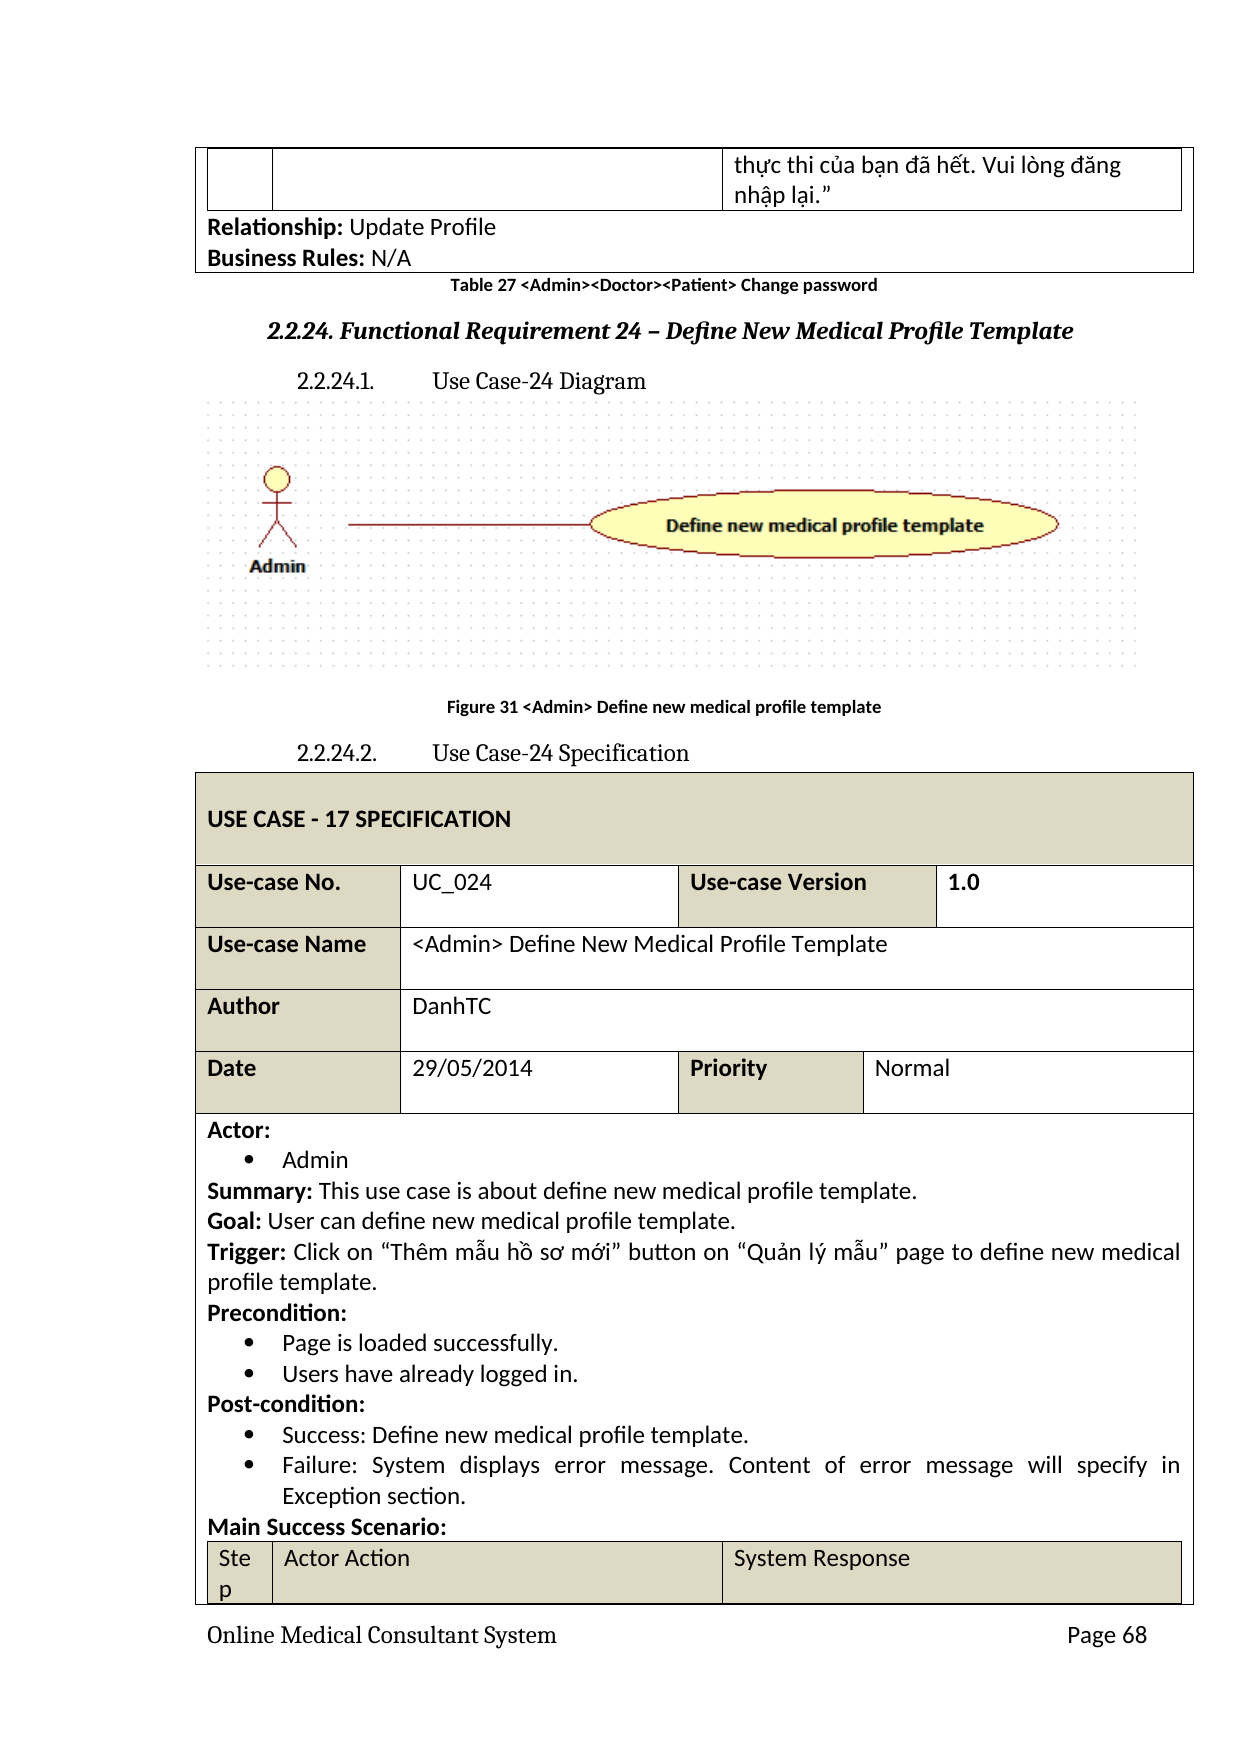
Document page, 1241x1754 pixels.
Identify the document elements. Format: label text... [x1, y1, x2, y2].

table_cell Priority [679, 1052, 863, 1113]
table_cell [196, 1114, 1193, 1604]
table_cell Use-case Version [679, 866, 936, 927]
table_cell Author [196, 990, 400, 1051]
table_cell DanhTC [401, 990, 1193, 1051]
subtitle Use Case-24 Diagram [282, 367, 1122, 395]
picture [207, 399, 1147, 670]
table_cell 1.0 [937, 866, 1193, 927]
text Table 27 <Admin><Doctor><Patient> Change password [207, 273, 1122, 296]
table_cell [196, 148, 1193, 272]
table_cell Date [196, 1052, 400, 1113]
table_cell Use-case No. [196, 866, 400, 927]
table_cell 29/05/2014 [401, 1052, 678, 1113]
subtitle Use Case-24 Specification [282, 739, 1122, 768]
table_cell Use-case Name [196, 928, 400, 989]
table_cell UC_024 [401, 866, 678, 927]
table_cell Normal [864, 1052, 1193, 1113]
subtitle Functional Requirement 24 – Define New Medical Profile Template [267, 317, 1122, 346]
table_header USE CASE - 17 SPECIFICATION [196, 773, 1193, 864]
text Figure 31 <Admin> Define new medical profile template [207, 695, 1122, 718]
table_cell <Admin> Define New Medical Profile Template [401, 928, 1193, 989]
